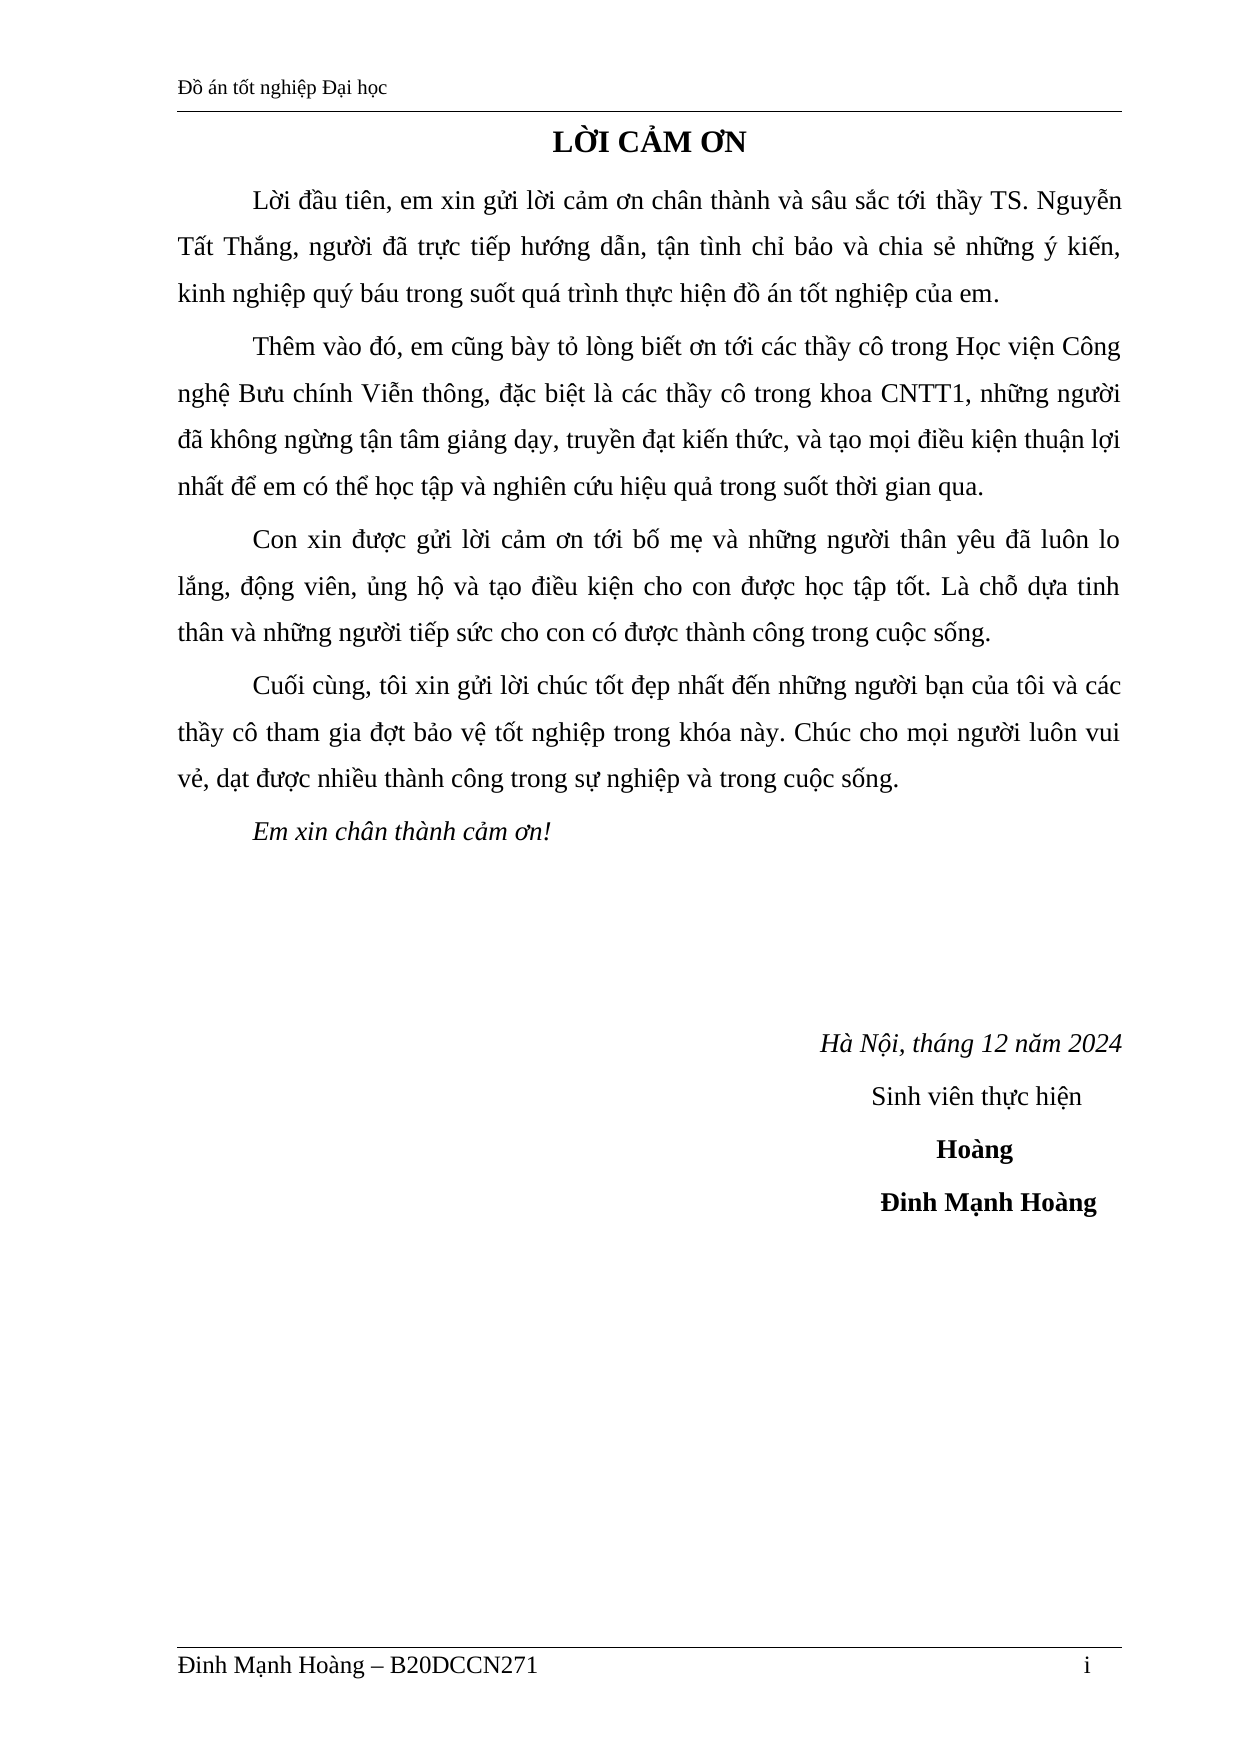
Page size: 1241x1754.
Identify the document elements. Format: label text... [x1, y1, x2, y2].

text Sinh viên thực hiện [177, 1080, 1082, 1111]
text Hà Nội, tháng 12 năm 2024 [177, 1027, 1122, 1058]
text Lời đầu tiên, em xin gửi lời cảm ơn chân thành và sâu sắc tới thầy TS. Nguyễn Tất Thắng, người đã trực tiếp hướng dẫn, tận tình chỉ bảo và chia sẻ những ý kiến, kinh nghiệp quý báu trong suốt quá trình thực hiện đồ án tốt nghiệp của em. [177, 184, 1122, 308]
subtitle LỜI CẢM ƠN [177, 124, 1122, 160]
text Con xin được gửi lời cảm ơn tới bố mẹ và những người thân yêu đã luôn lo lắng, động viên, ủng hộ và tạo điều kiện cho con được học tập tốt. Là chỗ dựa tinh thân và những người tiếp sức cho con có được thành công trong cuộc sống. [177, 523, 1122, 647]
text Hoàng [177, 1133, 1097, 1164]
text Đinh Mạnh Hoàng [177, 1186, 1097, 1217]
text Cuối cùng, tôi xin gửi lời chúc tốt đẹp nhất đến những người bạn của tôi và các thầy cô tham gia đợt bảo vệ tốt nghiệp trong khóa này. Chúc cho mọi người luôn vui vẻ, dạt được nhiều thành công trong sự nghiệp và trong cuộc sống. [177, 669, 1122, 794]
text Em xin chân thành cảm ơn! [177, 816, 1122, 847]
text Thêm vào đó, em cũng bày tỏ lòng biết ơn tới các thầy cô trong Học viện Công nghệ Bưu chính Viễn thông, đặc biệt là các thầy cô trong khoa CNTT1, những người đã không ngừng tận tâm giảng dạy, truyền đạt kiến thức, và tạo mọi điều kiện thuận lợi nhất để em có thể học tập và nghiên cứu hiệu quả trong suốt thời gian qua. [177, 330, 1122, 501]
